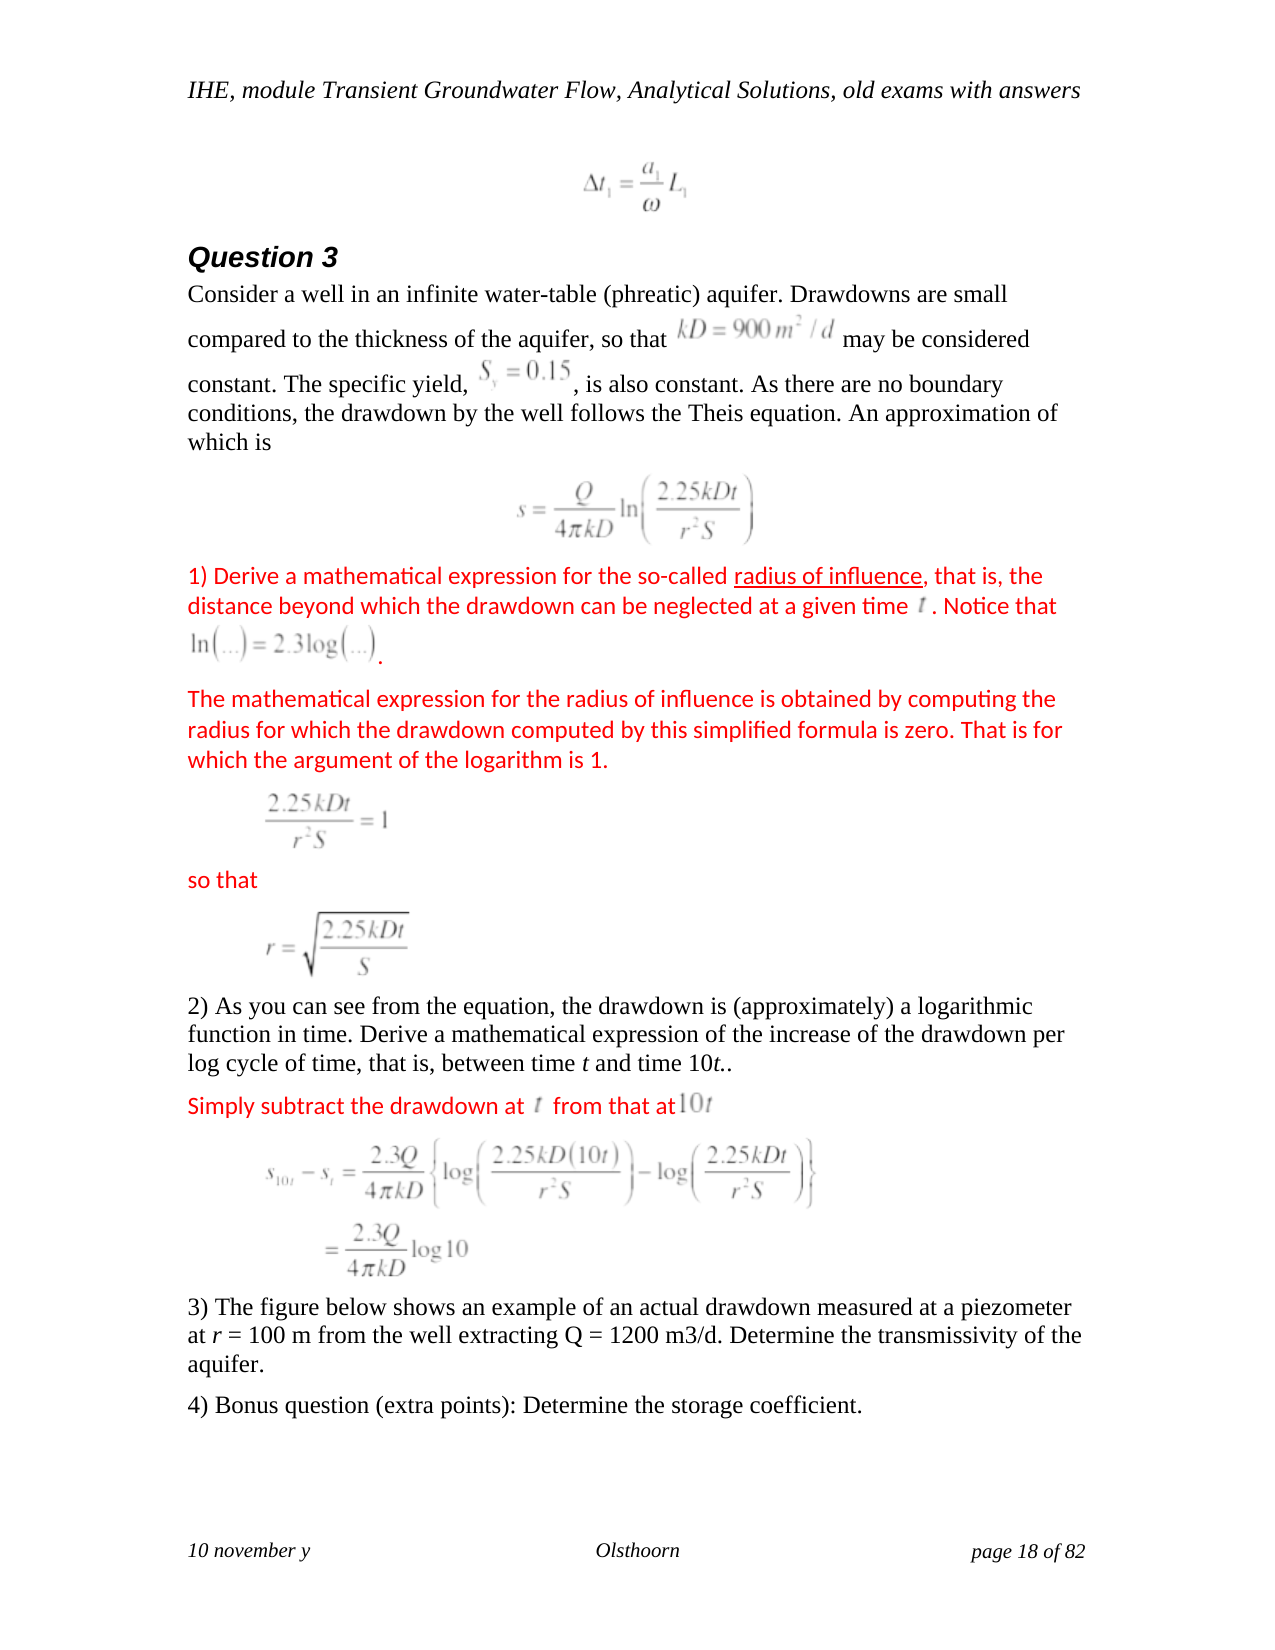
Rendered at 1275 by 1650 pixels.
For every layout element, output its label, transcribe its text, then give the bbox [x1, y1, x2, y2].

text Simply subtract the drawdown at from that at [187, 1089, 1087, 1121]
text 3) The figure below shows an example of an actual drawdown measured at a piezometer at r = 100 m from the well extracting Q = 1200 m3/d. Determine the transmissivity of the aquifer. [187, 1292, 1087, 1378]
text so that [187, 864, 1087, 895]
text The mathematical expression for the radius of influence is obtained by computing the radius for which the drawdown computed by this simplified formula is zero. That is for which the argument of the logarithm is 1. [187, 683, 1087, 775]
text 1) Derive a mathematical expression for the so-called radius of influence, that is, the distance beyond which the drawdown can be neglected at a given time . Notice that . [187, 560, 1087, 671]
text Consider a well in an infinite water-table (phreatic) aquifer. Drawdowns are small compared to the thickness of the aquifer, so that may be considered constant. The specific yield, , is also constant. As there are no boundary conditions, the drawdown by the well follows the Theis equation. An approximation of which is [187, 279, 1087, 456]
subtitle Question 3 [187, 239, 1087, 273]
text 2) As you can see from the equation, the drawdown is (approximately) a logarithmic function in time. Derive a mathematical expression of the increase of the drawdown per log cycle of time, that is, between time t and time 10t.. [187, 991, 1087, 1077]
text 4) Bonus question (extra points): Determine the storage coefficient. [187, 1390, 1087, 1419]
